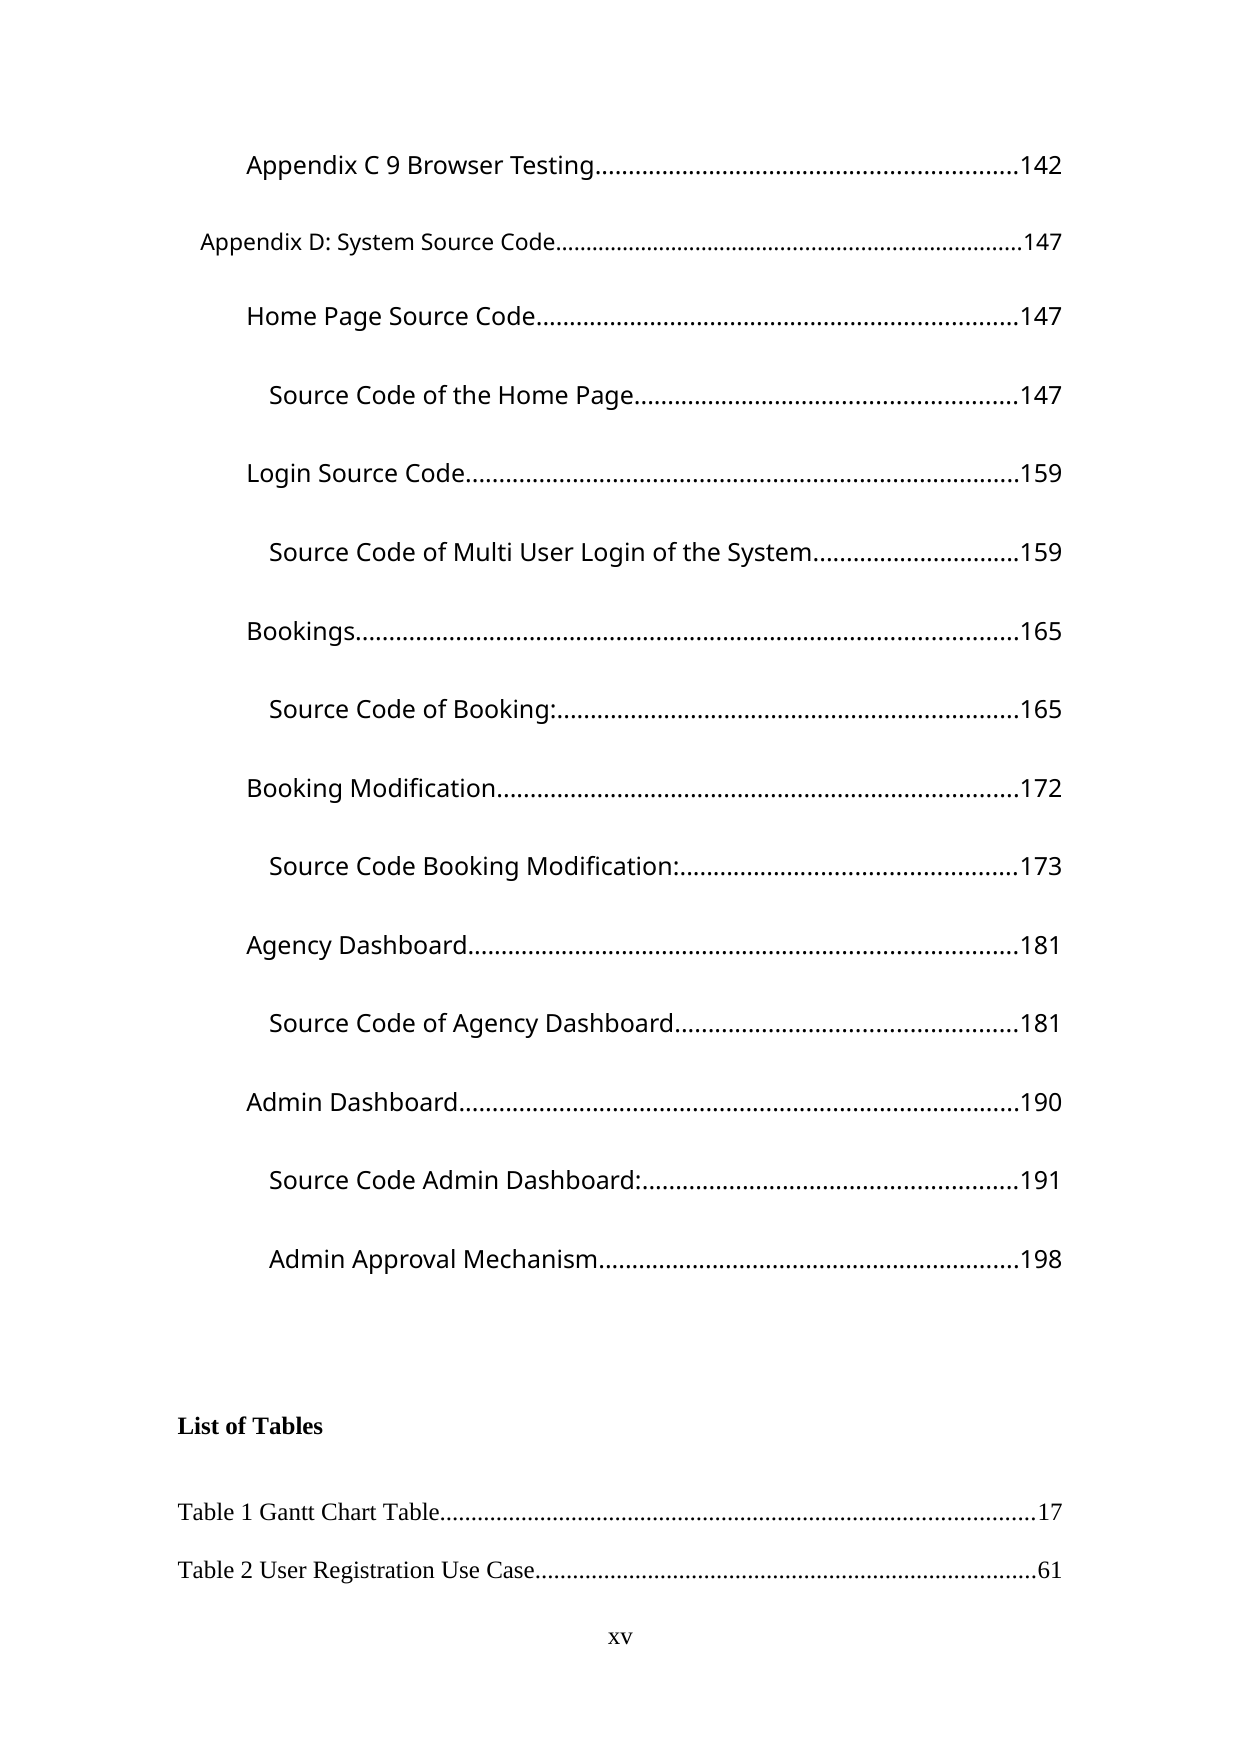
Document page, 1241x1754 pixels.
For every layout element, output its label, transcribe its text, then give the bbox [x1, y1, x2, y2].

text Appendix C 9 Browser Testing 142 [246, 148, 1063, 182]
text Login Source Code 159 [246, 456, 1063, 490]
text Admin Dashboard 190 [246, 1084, 1063, 1118]
text Source Code of Agency Dashboard 181 [269, 1006, 1063, 1040]
text Source Code Booking Modification: 173 [269, 849, 1063, 883]
text Booking Modification 172 [246, 770, 1063, 804]
text Bookings 165 [246, 613, 1063, 647]
text Appendix D: System Source Code 147 [200, 226, 1063, 257]
text Source Code of Booking: 165 [269, 692, 1063, 726]
text Source Code Admin Dashboard: 191 [269, 1163, 1063, 1197]
text Home Page Source Code 147 [246, 299, 1063, 333]
text Table 2 User Registration Use Case 61 [177, 1555, 1063, 1584]
text Admin Approval Mechanism 198 [269, 1242, 1063, 1276]
text Source Code of Multi User Login of the System 159 [269, 535, 1063, 569]
text Agency Dashboard 181 [246, 927, 1063, 961]
text Source Code of the Home Page 147 [269, 378, 1063, 412]
text Table 1 Gantt Chart Table 17 [177, 1497, 1063, 1526]
text List of Tables [177, 1411, 1063, 1440]
